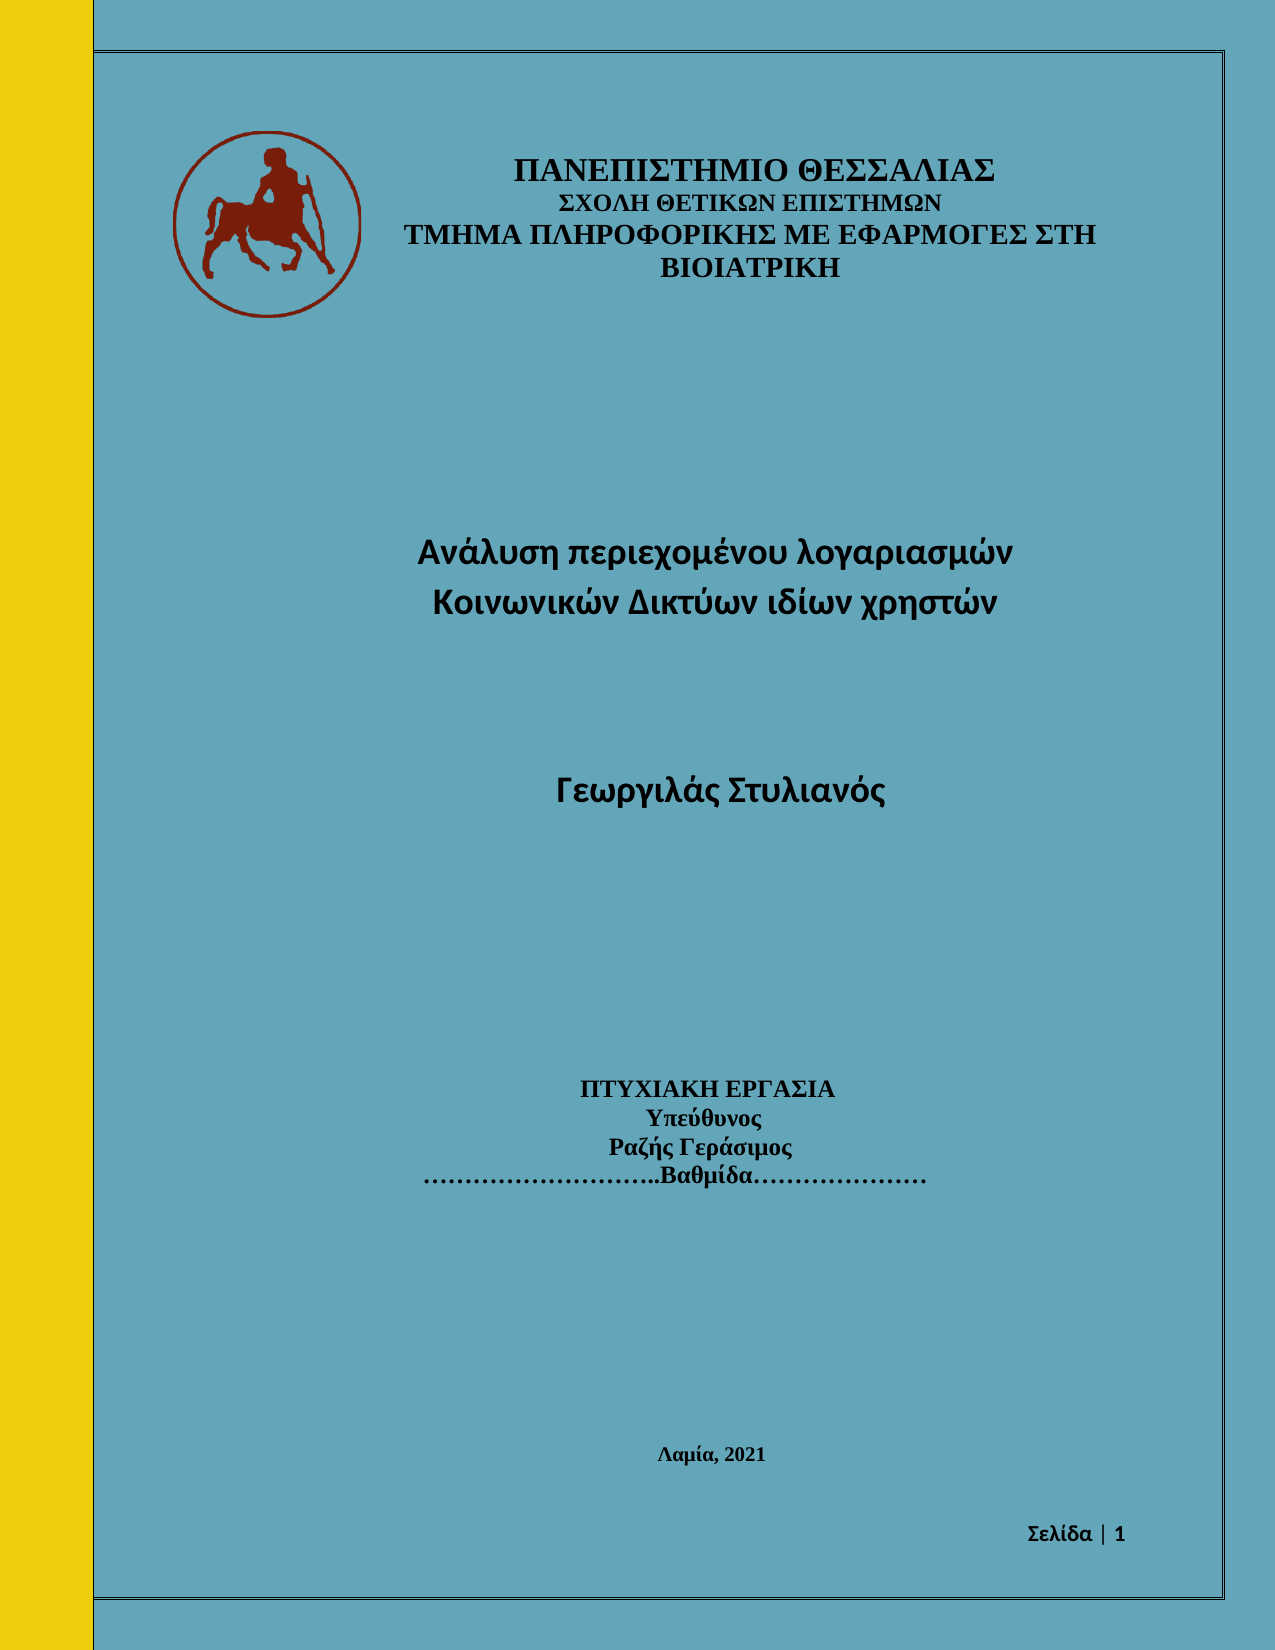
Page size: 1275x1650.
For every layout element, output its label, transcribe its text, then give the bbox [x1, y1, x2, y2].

text ΣΧΟΛΗ ΘΕΤΙΚΩΝ ΕΠΙΣΤΗΜΩΝ [375, 188, 1125, 217]
text Υπεύθυνος [150, 1103, 1125, 1132]
text ΤΜΗΜΑ ΠΛΗΡΟΦΟΡΙΚΗΣ ΜΕ ΕΦΑΡΜΟΓΕΣ ΣΤΗ ΒΙΟΙΑΤΡΙΚΗ [375, 217, 1125, 284]
text ΠΤΥΧΙΑΚΗ ΕΡΓΑΣΙΑ [150, 1074, 1125, 1103]
text Ραζής Γεράσιμος [150, 1132, 1125, 1160]
text ………………………..Βαθμίδα………………… [150, 1160, 1125, 1189]
text ΠΑΝΕΠΙΣΤΗΜΙΟ ΘΕΣΣΑΛΙΑΣ [375, 150, 1125, 188]
text Λαμία, 2021 [150, 1442, 1125, 1466]
picture [172, 131, 362, 318]
